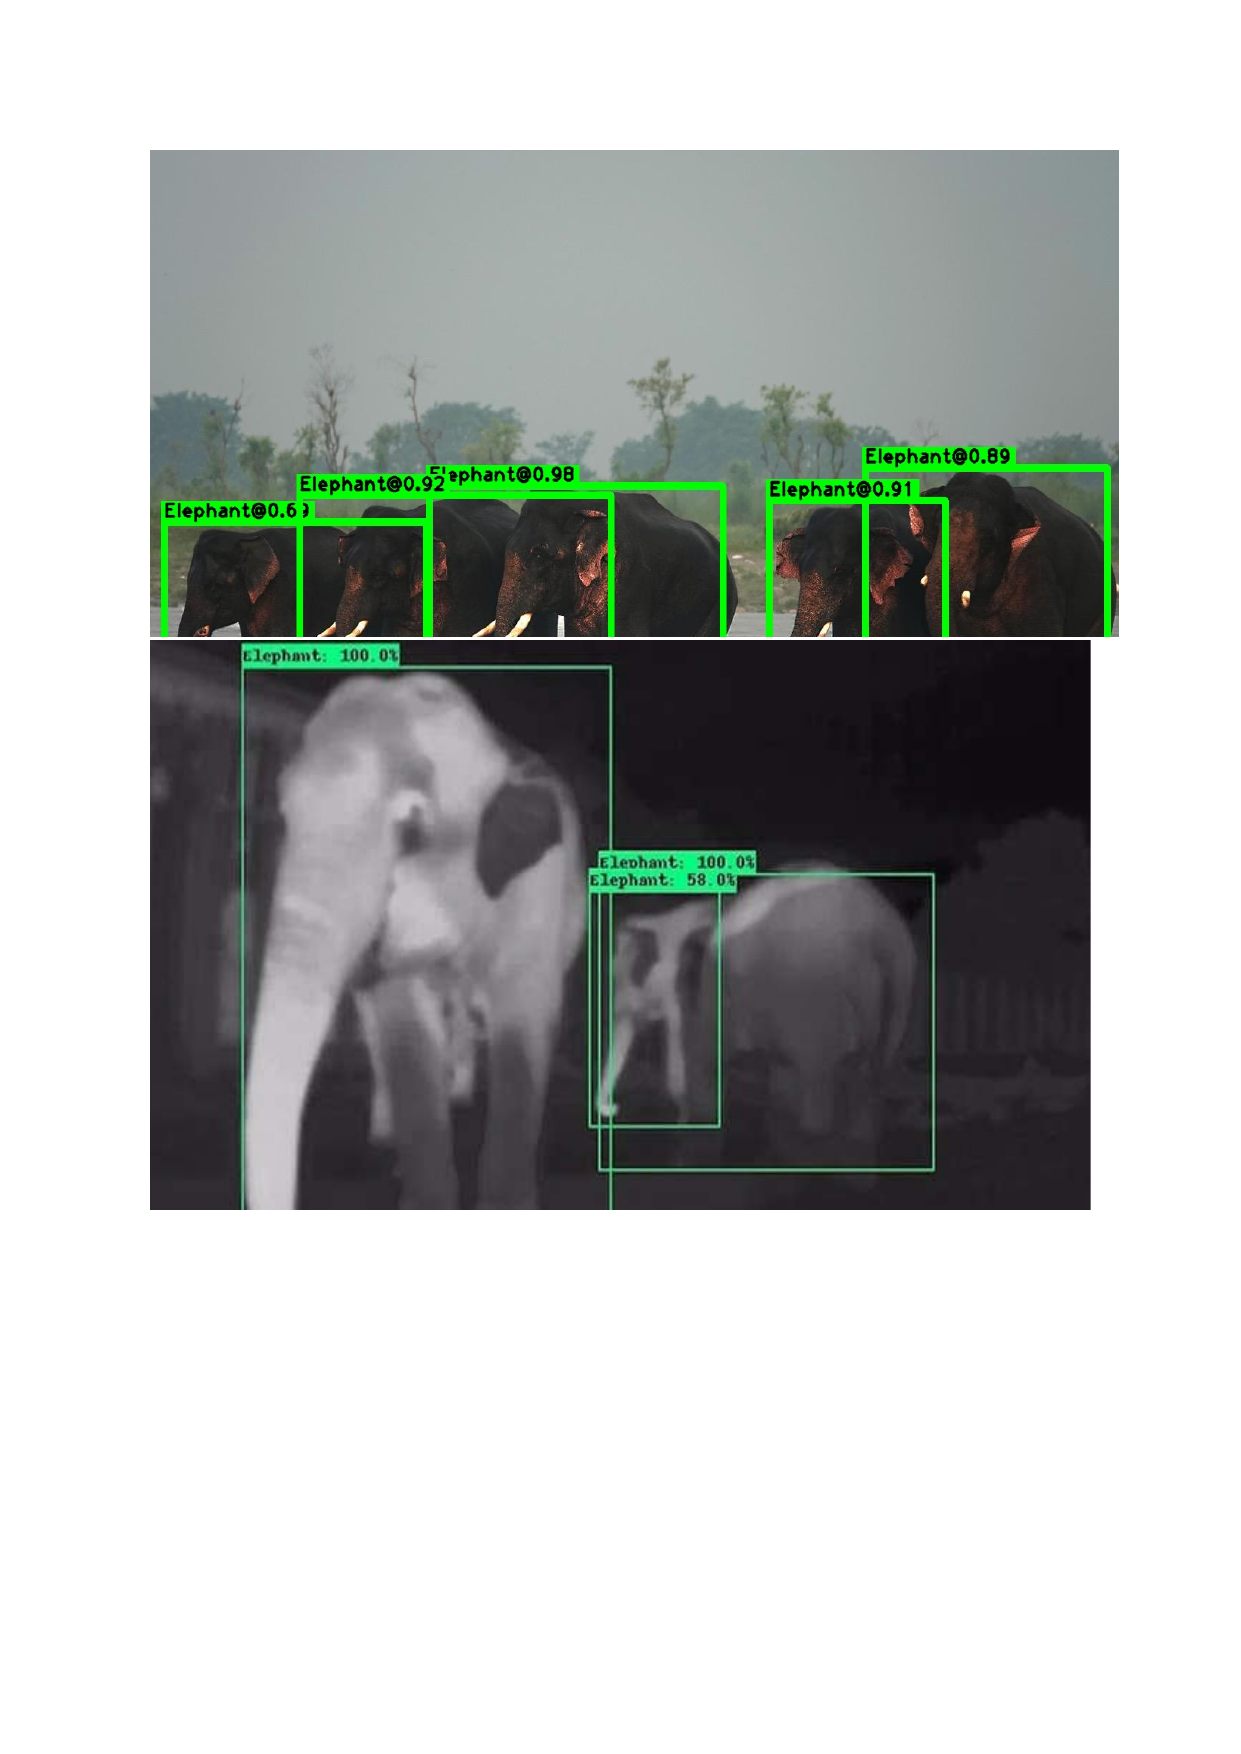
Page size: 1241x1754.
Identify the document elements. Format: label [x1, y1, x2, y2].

picture [150, 150, 1119, 637]
picture [150, 640, 1091, 1210]
